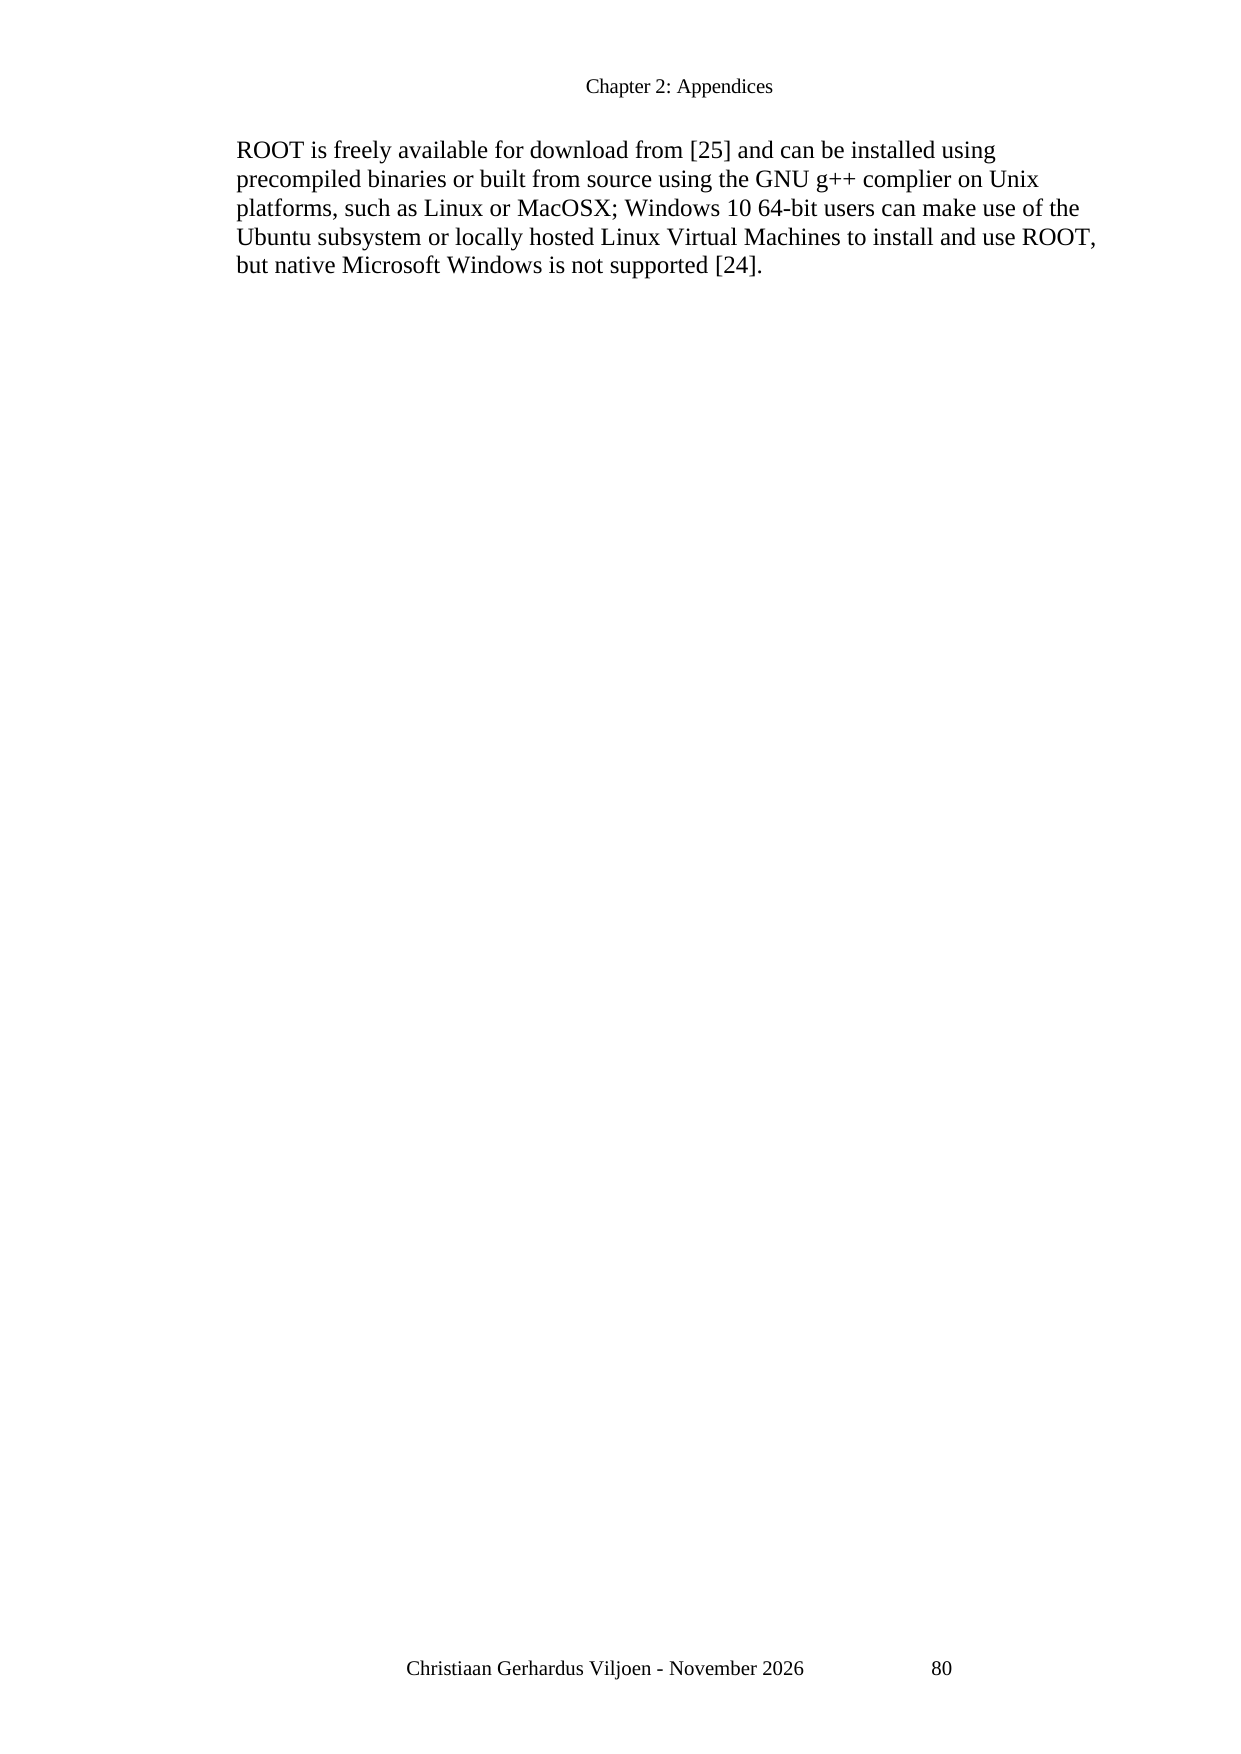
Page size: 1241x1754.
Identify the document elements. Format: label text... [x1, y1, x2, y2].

text ROOT is freely available for download from and can be installed using precompiled binaries or built from source using the GNU g++ complier on Unix platforms, such as Linux or MacOSX; Windows 10 64-bit users can make use of the Ubuntu subsystem or locally hosted Linux Virtual Machines to install and use ROOT, but native Microsoft Windows is not supported . [236, 135, 1122, 279]
